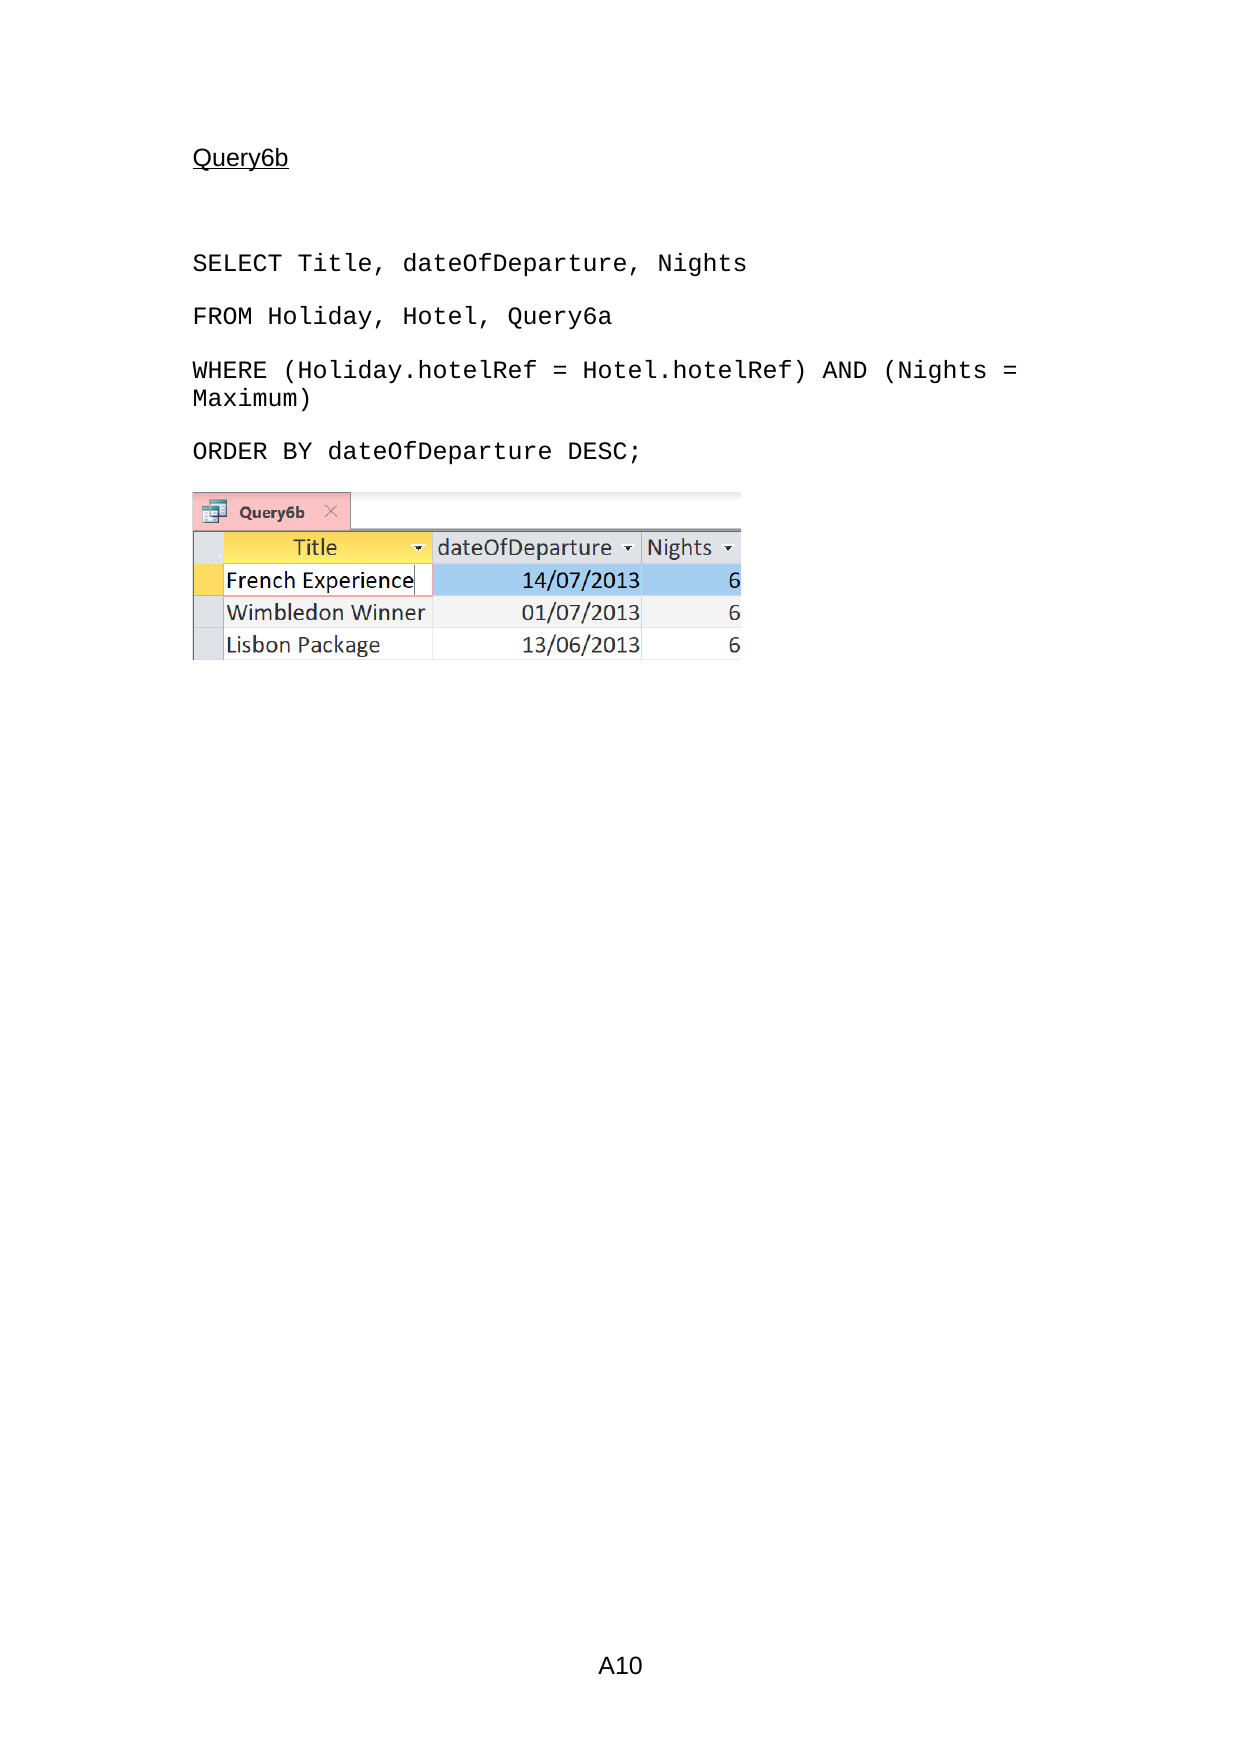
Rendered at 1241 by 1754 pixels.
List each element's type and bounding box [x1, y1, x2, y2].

picture [192, 492, 741, 660]
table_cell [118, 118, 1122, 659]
